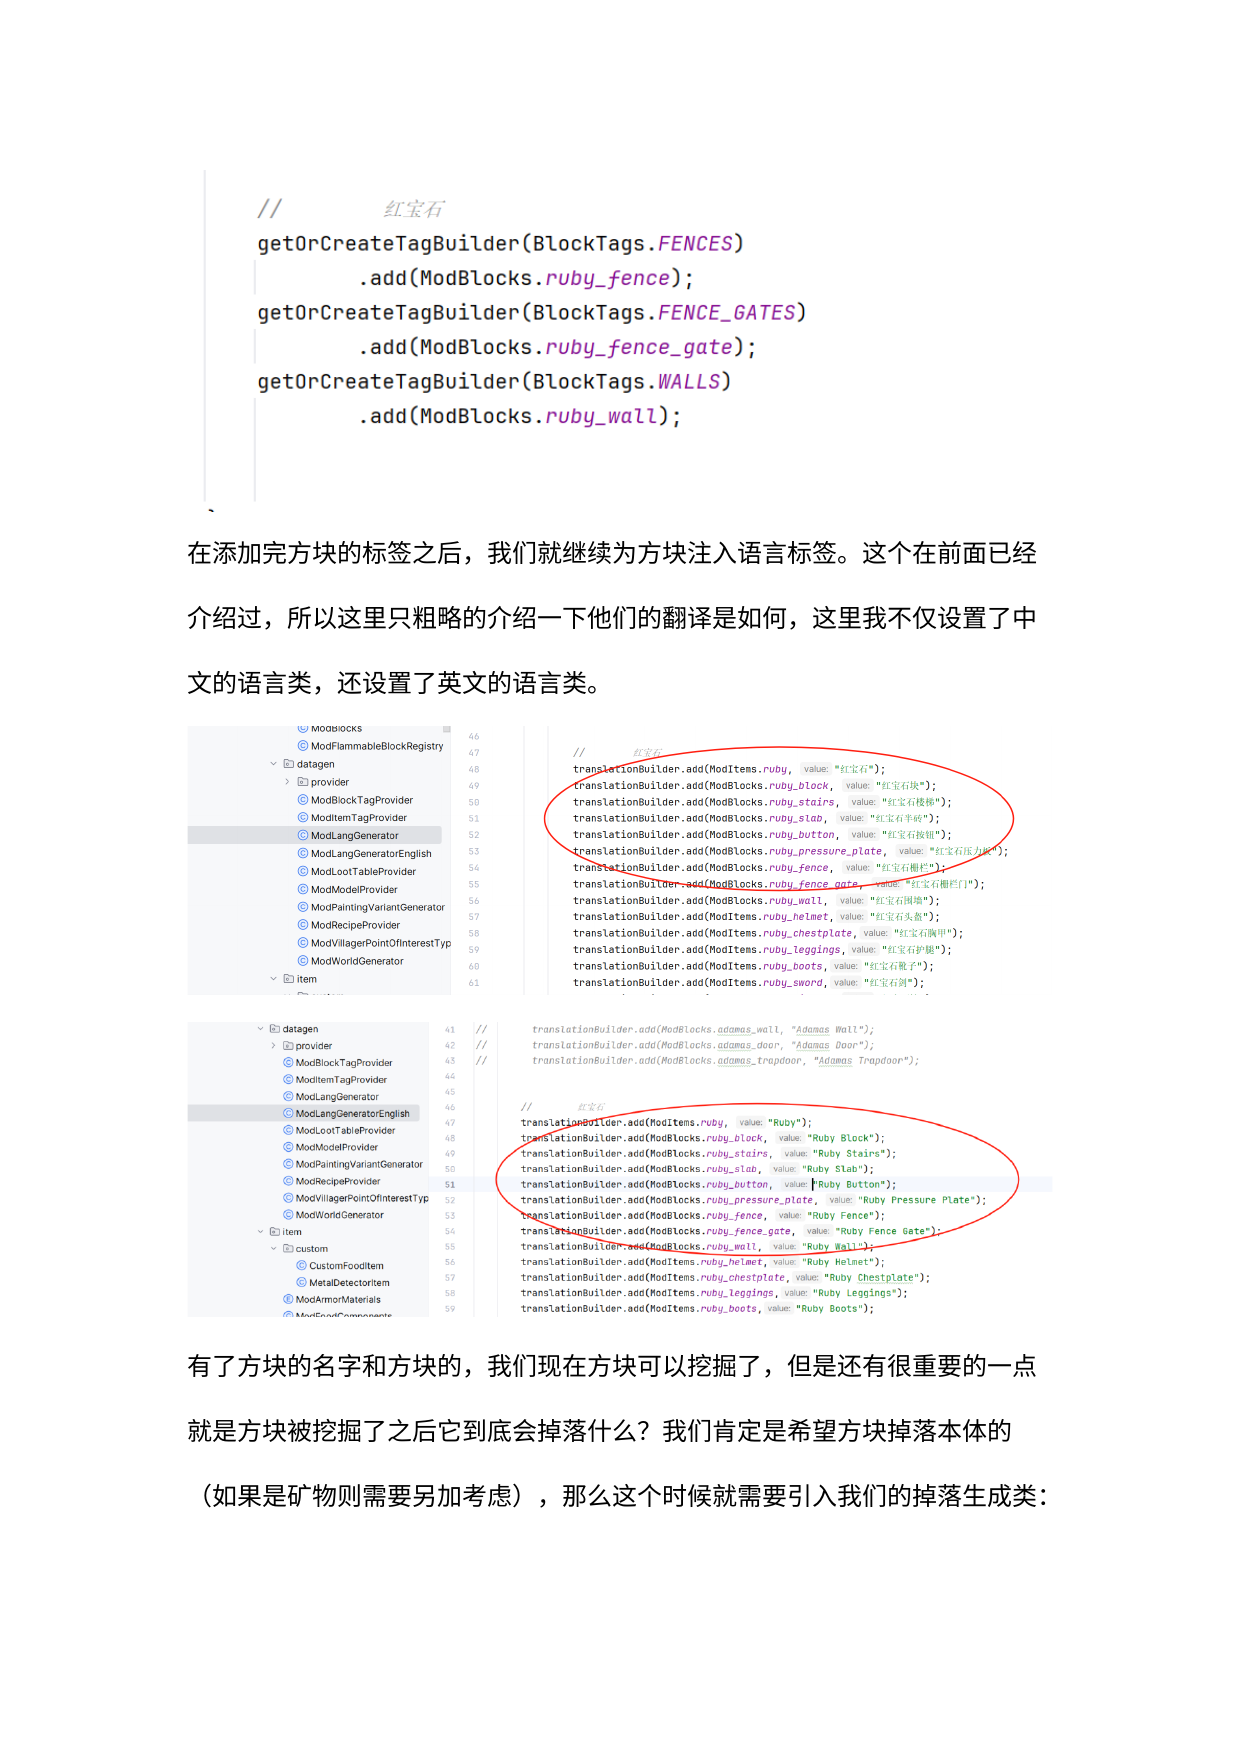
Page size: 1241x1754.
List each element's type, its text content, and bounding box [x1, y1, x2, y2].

text 有了方块的名字和方块的，我们现在方块可以挖掘了，但是还有很重要的一点就是方块被挖掘了之后它到底会掉落什么？我们肯定是希望方块掉落本体的（如果是矿物则需要另加考虑），那么这个时候就需要引入我们的掉落生成类： [187, 1332, 1053, 1527]
picture [187, 170, 851, 512]
picture [187, 1022, 1053, 1317]
picture [187, 726, 1052, 995]
text 在添加完方块的标签之后，我们就继续为方块注入语言标签。这个在前面已经介绍过，所以这里只粗略的介绍一下他们的翻译是如何，这里我不仅设置了中文的语言类，还设置了英文的语言类。 [187, 519, 1053, 714]
